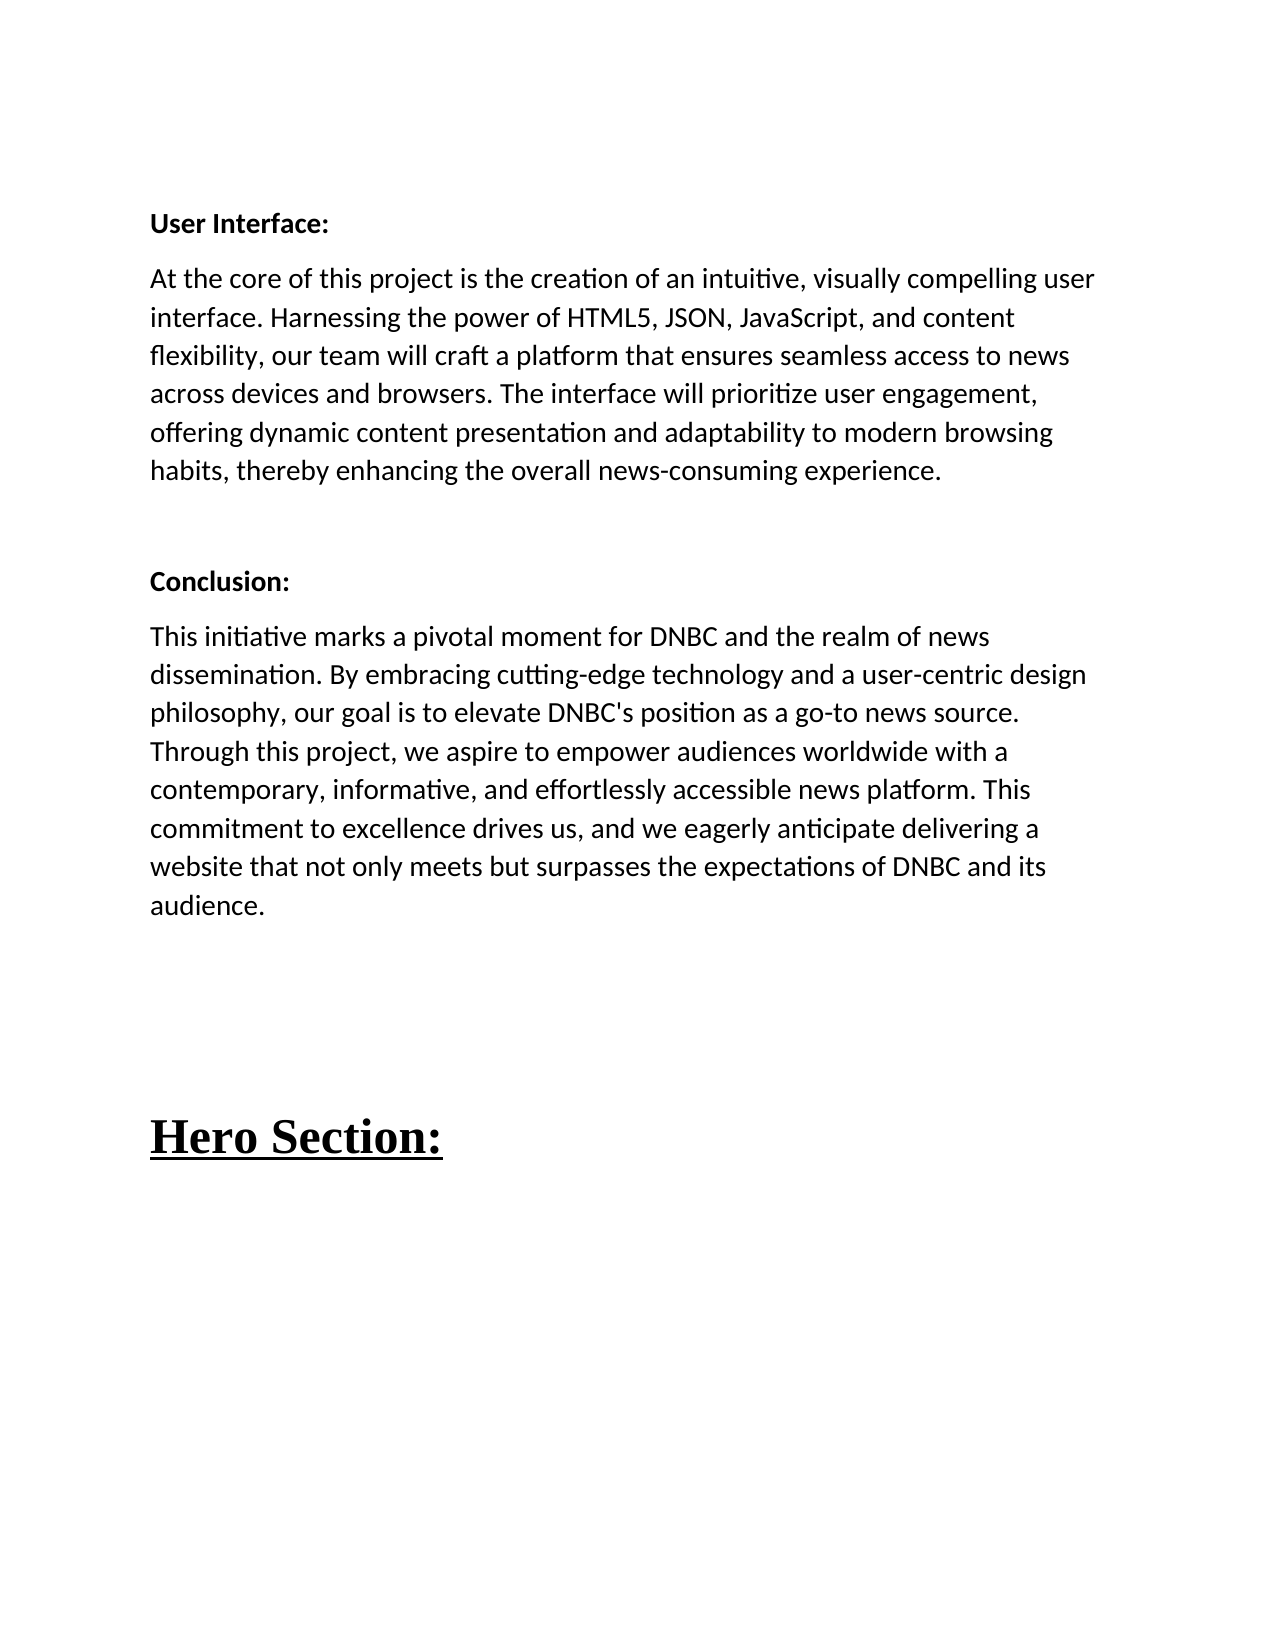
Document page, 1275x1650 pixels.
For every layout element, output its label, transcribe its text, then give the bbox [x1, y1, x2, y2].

text At the core of this project is the creation of an intuitive, visually compelling user interface. Harnessing the power of HTML5, JSON, JavaScript, and content flexibility, our team will craft a platform that ensures seamless access to news across devices and browsers. The interface will prioritize user engagement, offering dynamic content presentation and adaptability to modern browsing habits, thereby enhancing the overall news-consuming experience. [150, 260, 1125, 488]
text User Interface: [150, 205, 1125, 241]
text This initiative marks a pivotal moment for DNBC and the realm of news dissemination. By embracing cutting-edge technology and a user-centric design philosophy, our goal is to elevate DNBC's position as a go-to news source. Through this project, we aspire to empower audiences worldwide with a contemporary, informative, and effortlessly accessible news platform. This commitment to excellence drives us, and we eagerly anticipate delivering a website that not only meets but surpasses the expectations of DNBC and its audience. [150, 618, 1125, 922]
text Conclusion: [150, 563, 1125, 598]
text Hero Section: [150, 1107, 1125, 1165]
